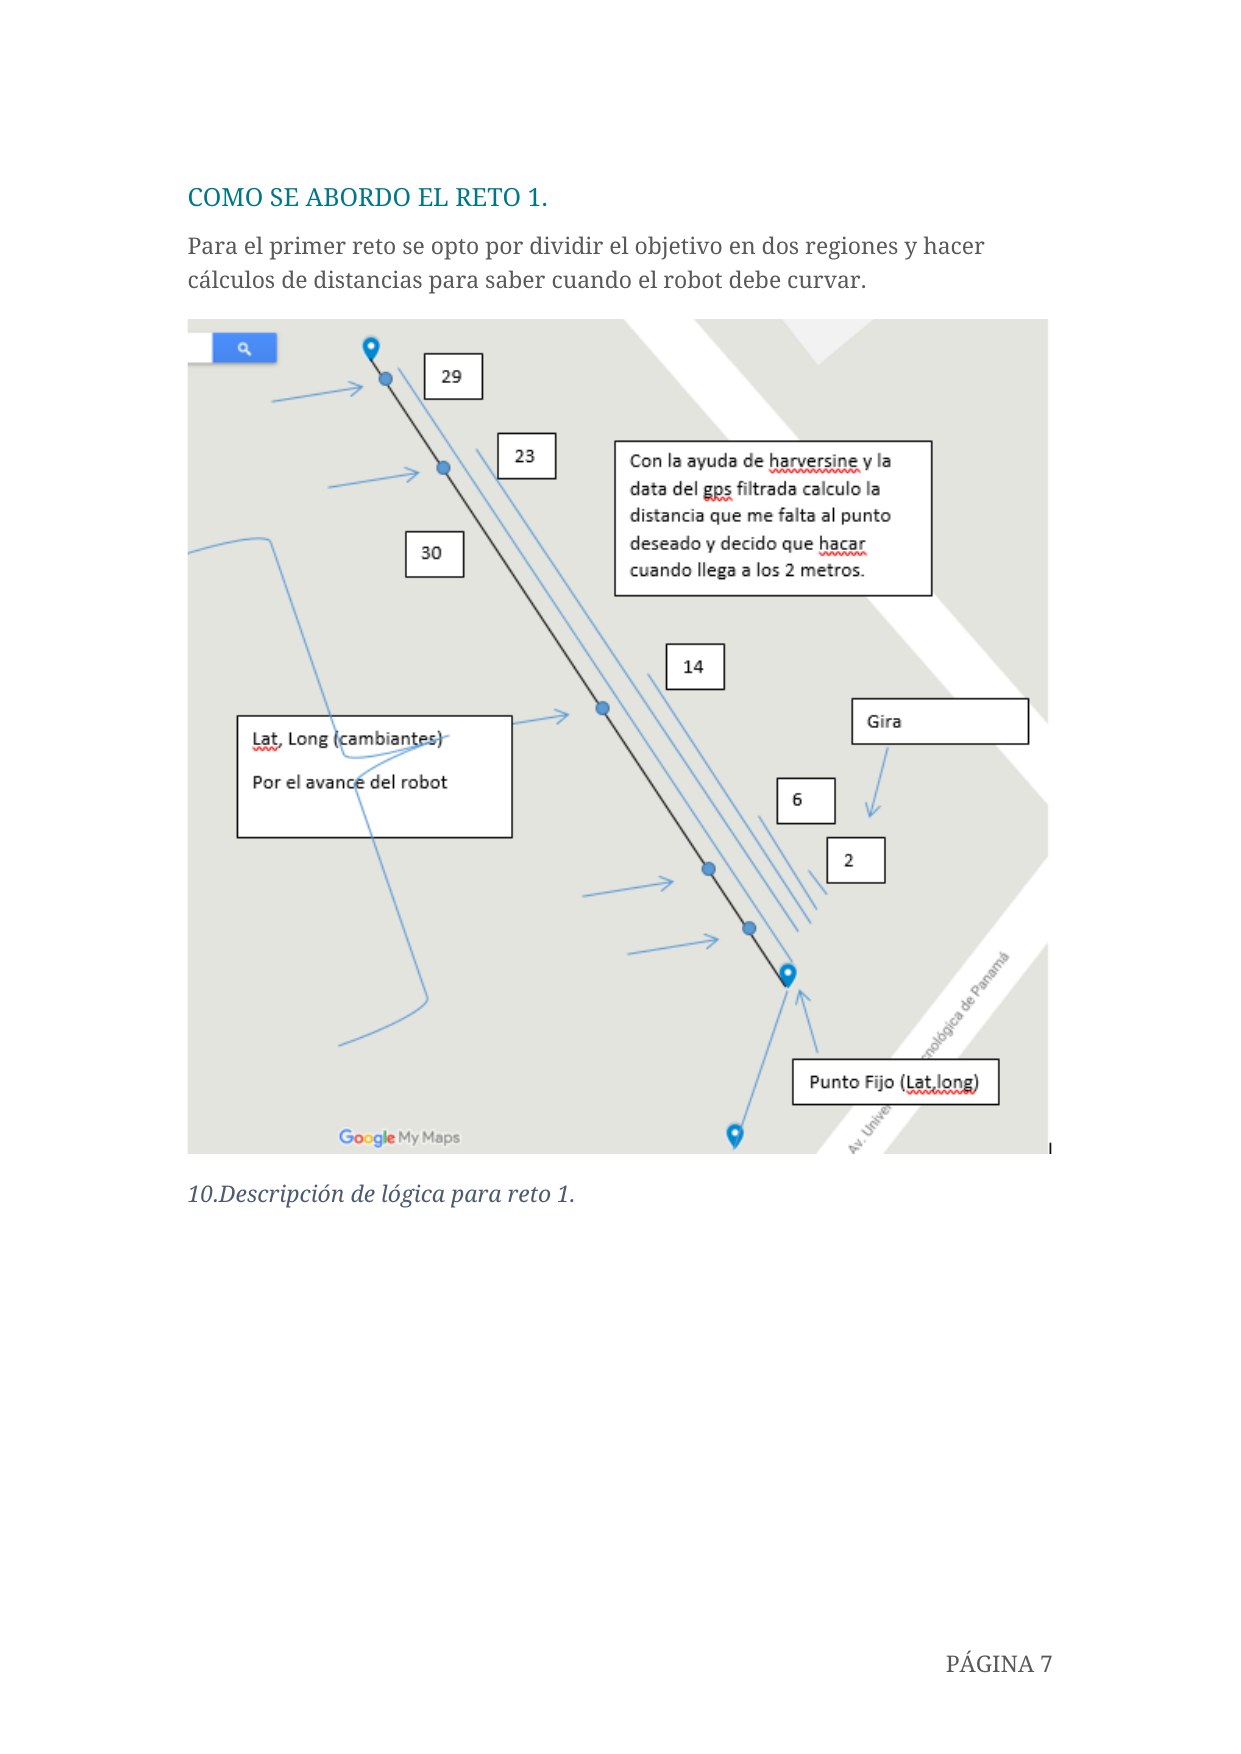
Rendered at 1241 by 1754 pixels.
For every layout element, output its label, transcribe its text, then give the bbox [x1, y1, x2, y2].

picture [187, 319, 1053, 1154]
subtitle COMO SE ABORDO EL RETO 1. [187, 180, 1053, 214]
text Para el primer reto se opto por dividir el objetivo en dos regiones y hacer cálculos de distancias para saber cuando el robot debe curvar. [187, 230, 1053, 296]
